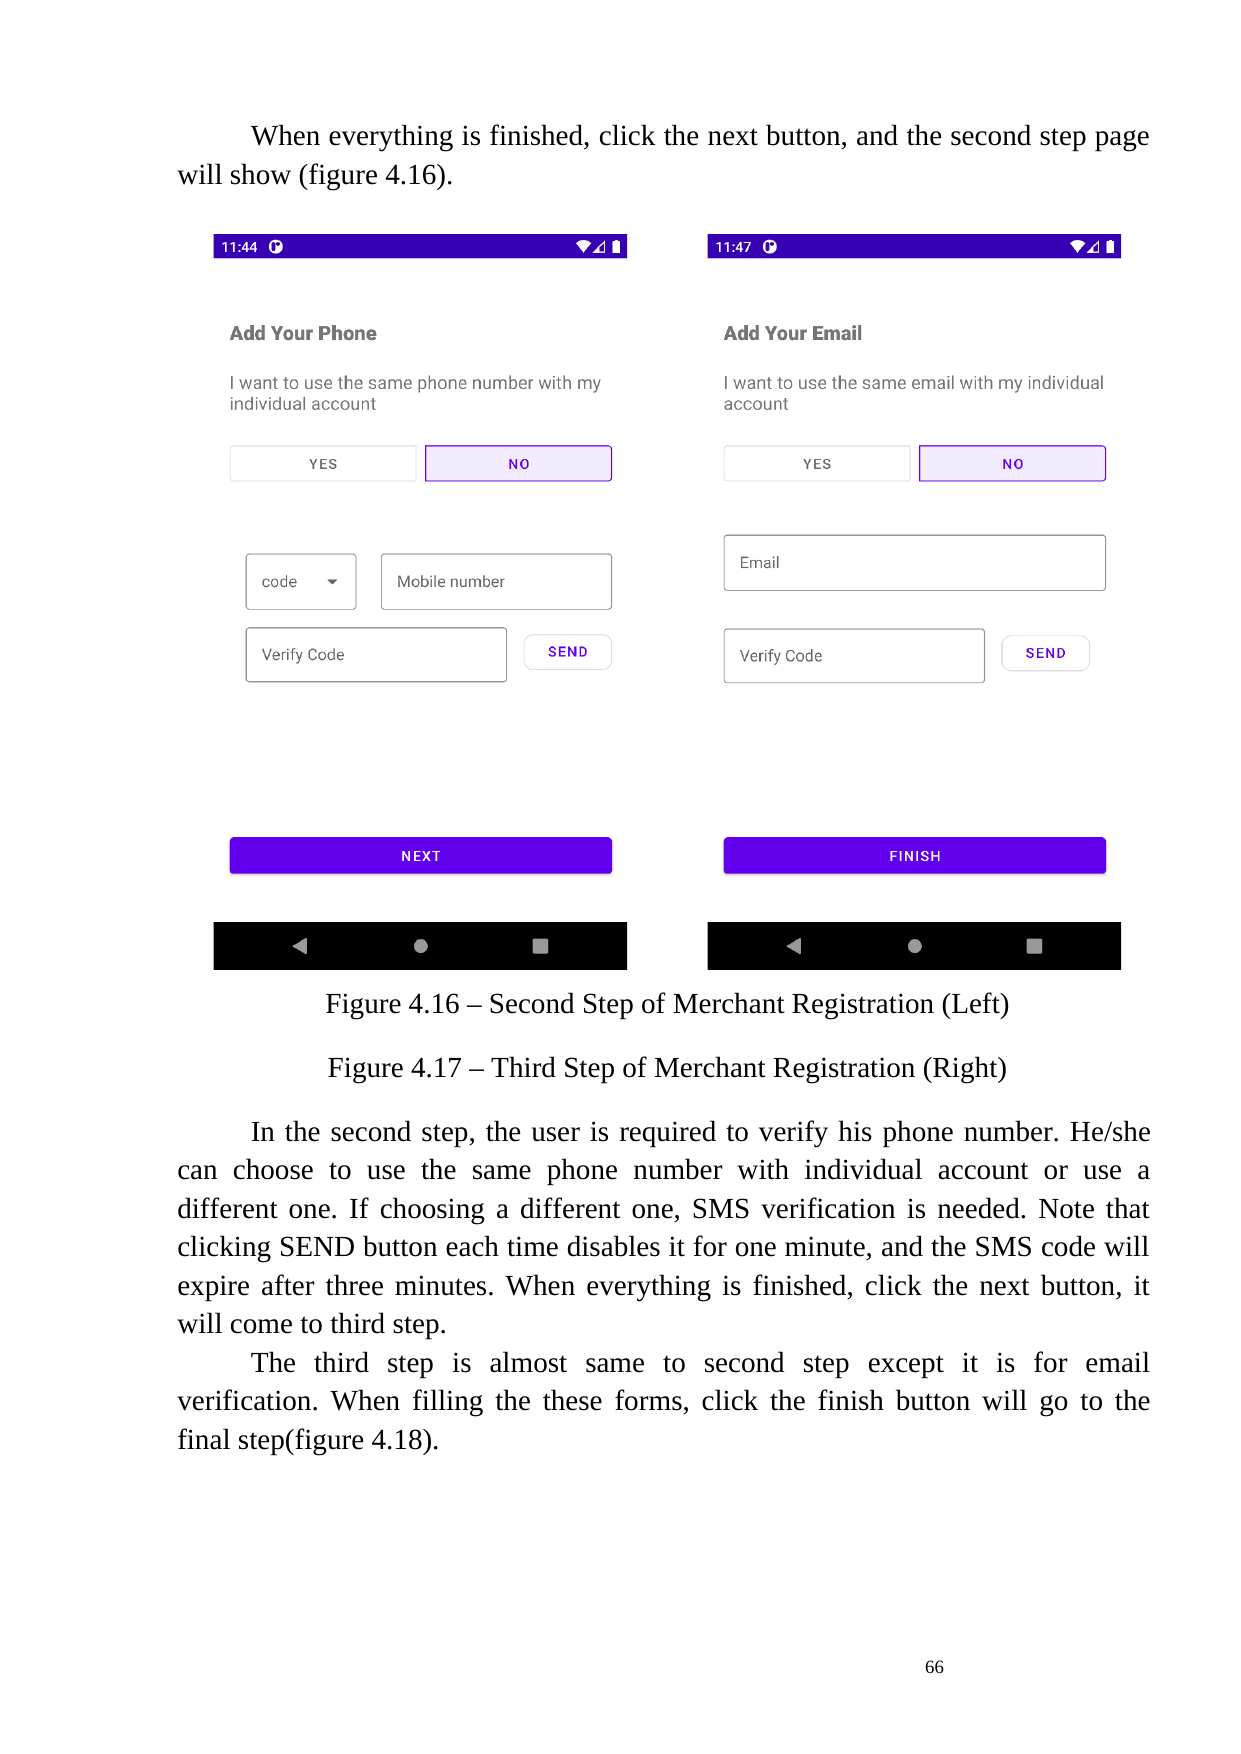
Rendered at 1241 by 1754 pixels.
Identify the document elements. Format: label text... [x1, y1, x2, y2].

text When everything is finished, click the next button, and the second step page will show (figure 4.16). [177, 118, 1152, 191]
text Figure 4.16 – Second Step of Merchant Registration (Left) [177, 987, 1158, 1020]
picture [213, 234, 628, 970]
picture [707, 234, 1122, 970]
text The third step is almost same to second step except it is for email verification. When filling the these forms, click the finish button will go to the final step(figure 4.18). [177, 1345, 1152, 1456]
text In the second step, the user is required to verify his phone number. He/she can choose to use the same phone number with individual account or use a different one. If choosing a different one, SMS verification is needed. Note that clicking SEND button each time disables it for one minute, and the SMS code will expire after three minutes. When everything is finished, click the next button, it will come to third step. [177, 1114, 1152, 1340]
text Figure 4.17 – Third Step of Merchant Registration (Right) [177, 1050, 1158, 1084]
